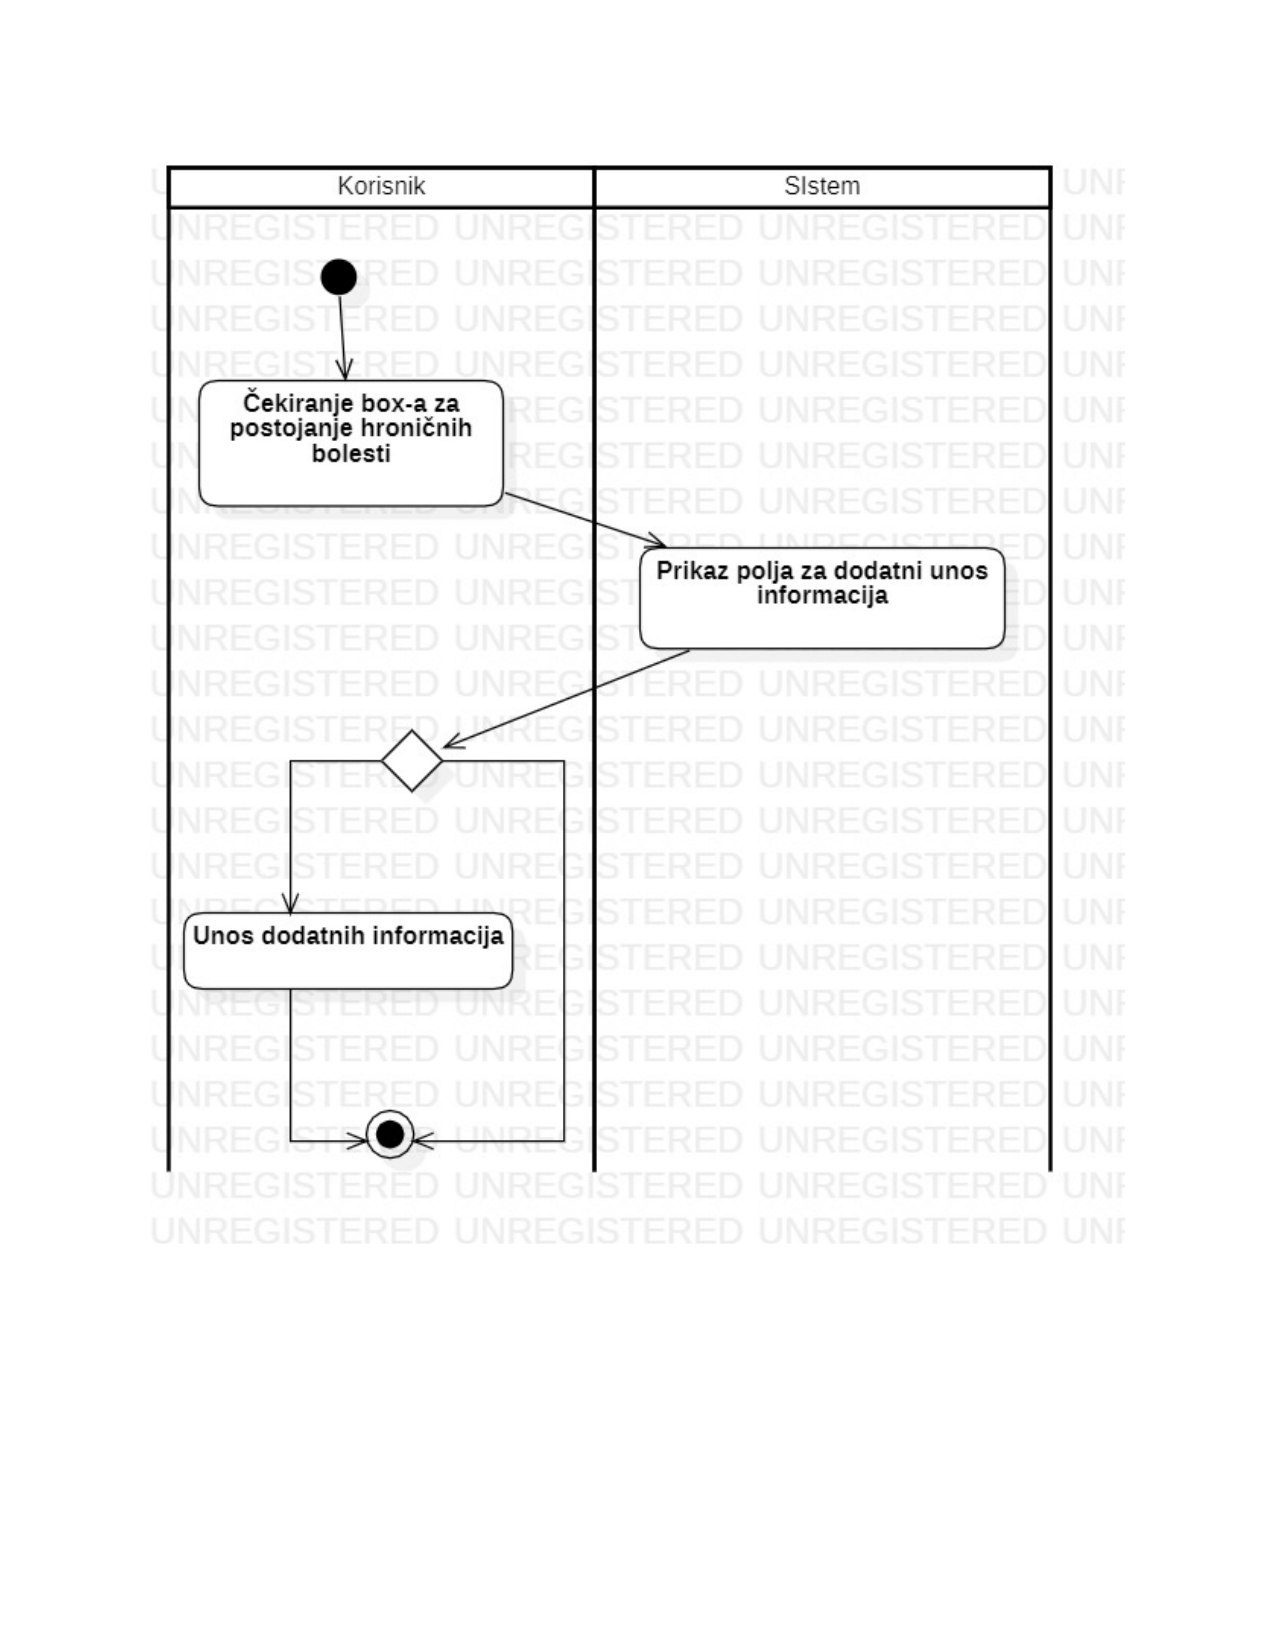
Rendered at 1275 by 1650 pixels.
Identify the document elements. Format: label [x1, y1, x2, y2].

picture [150, 150, 1125, 1247]
